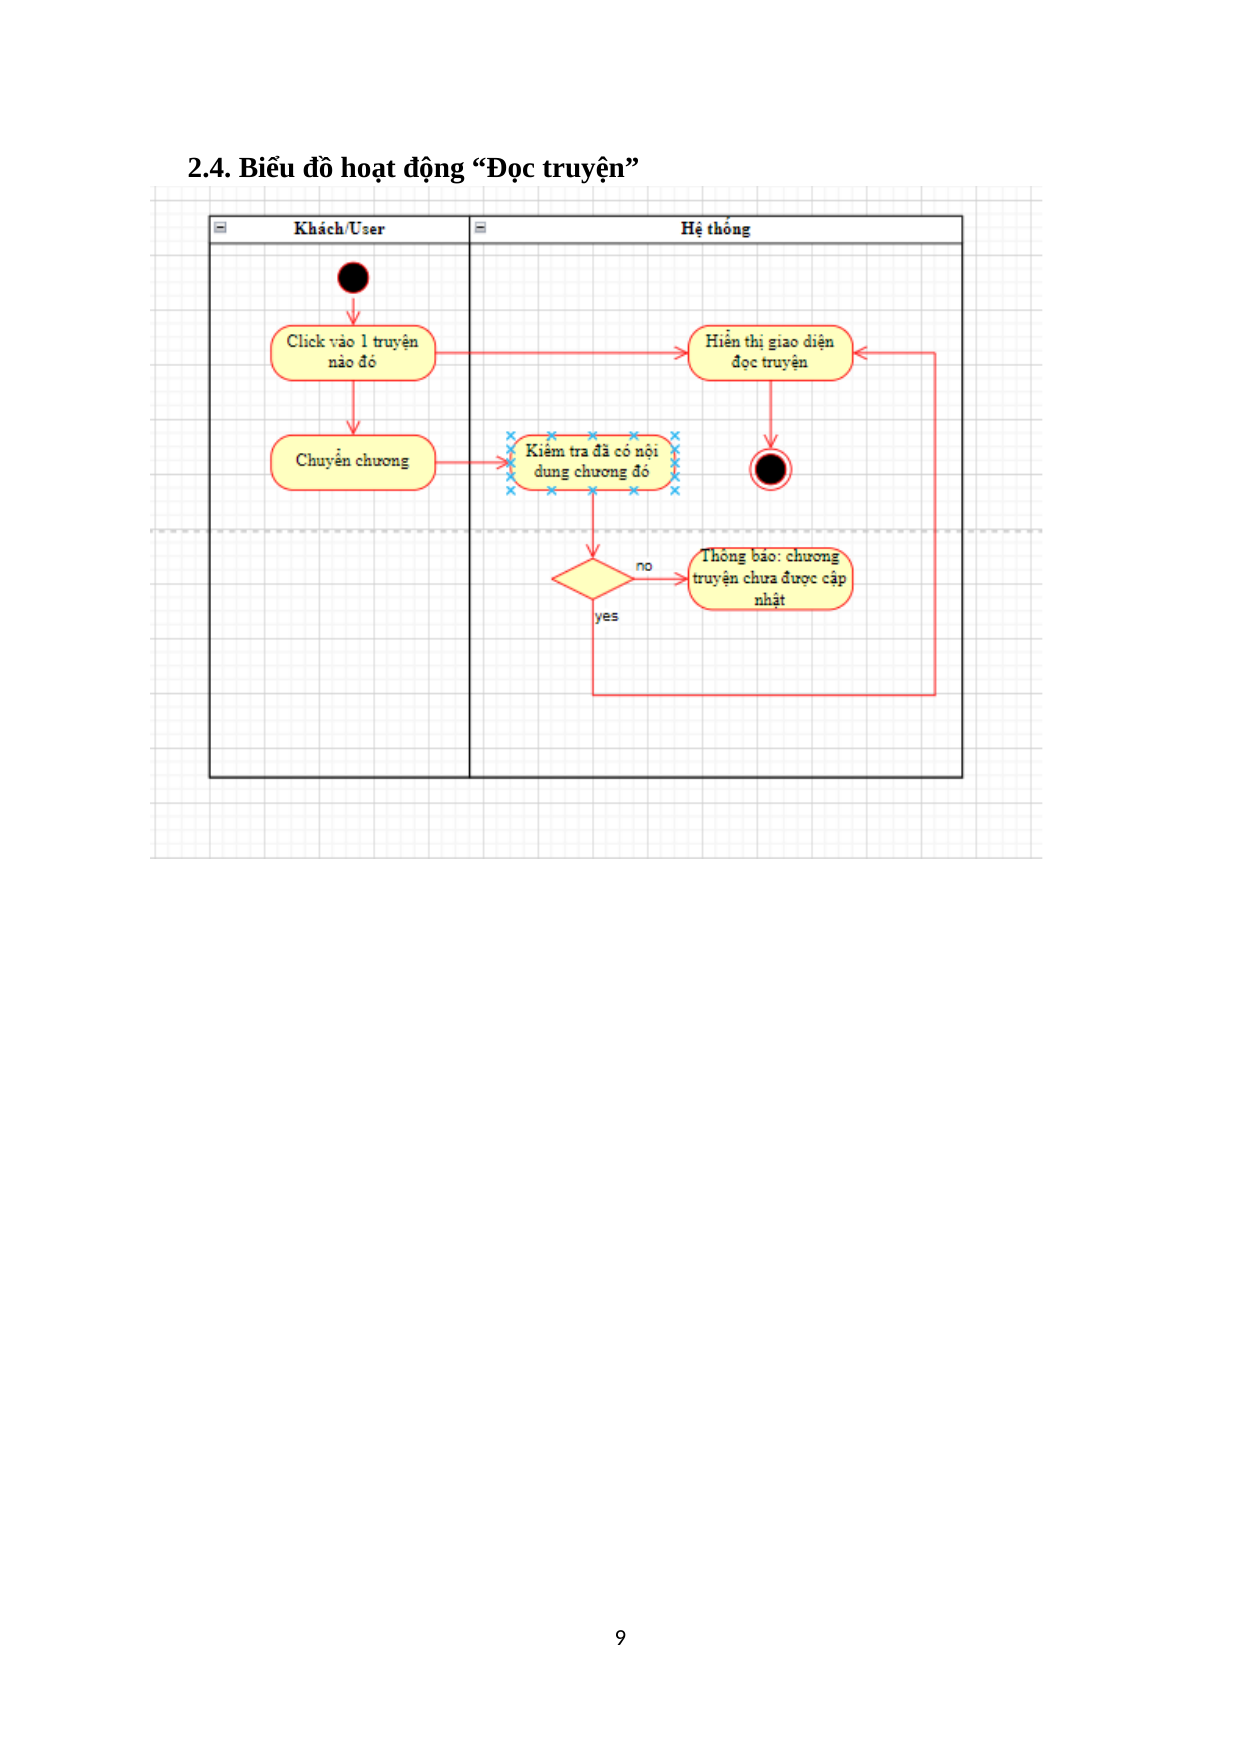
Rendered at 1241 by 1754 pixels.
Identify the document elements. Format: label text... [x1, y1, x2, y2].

picture [150, 186, 1043, 859]
subtitle 2.4. Biểu đồ hoạt động “Đọc truyện” [150, 150, 1090, 183]
